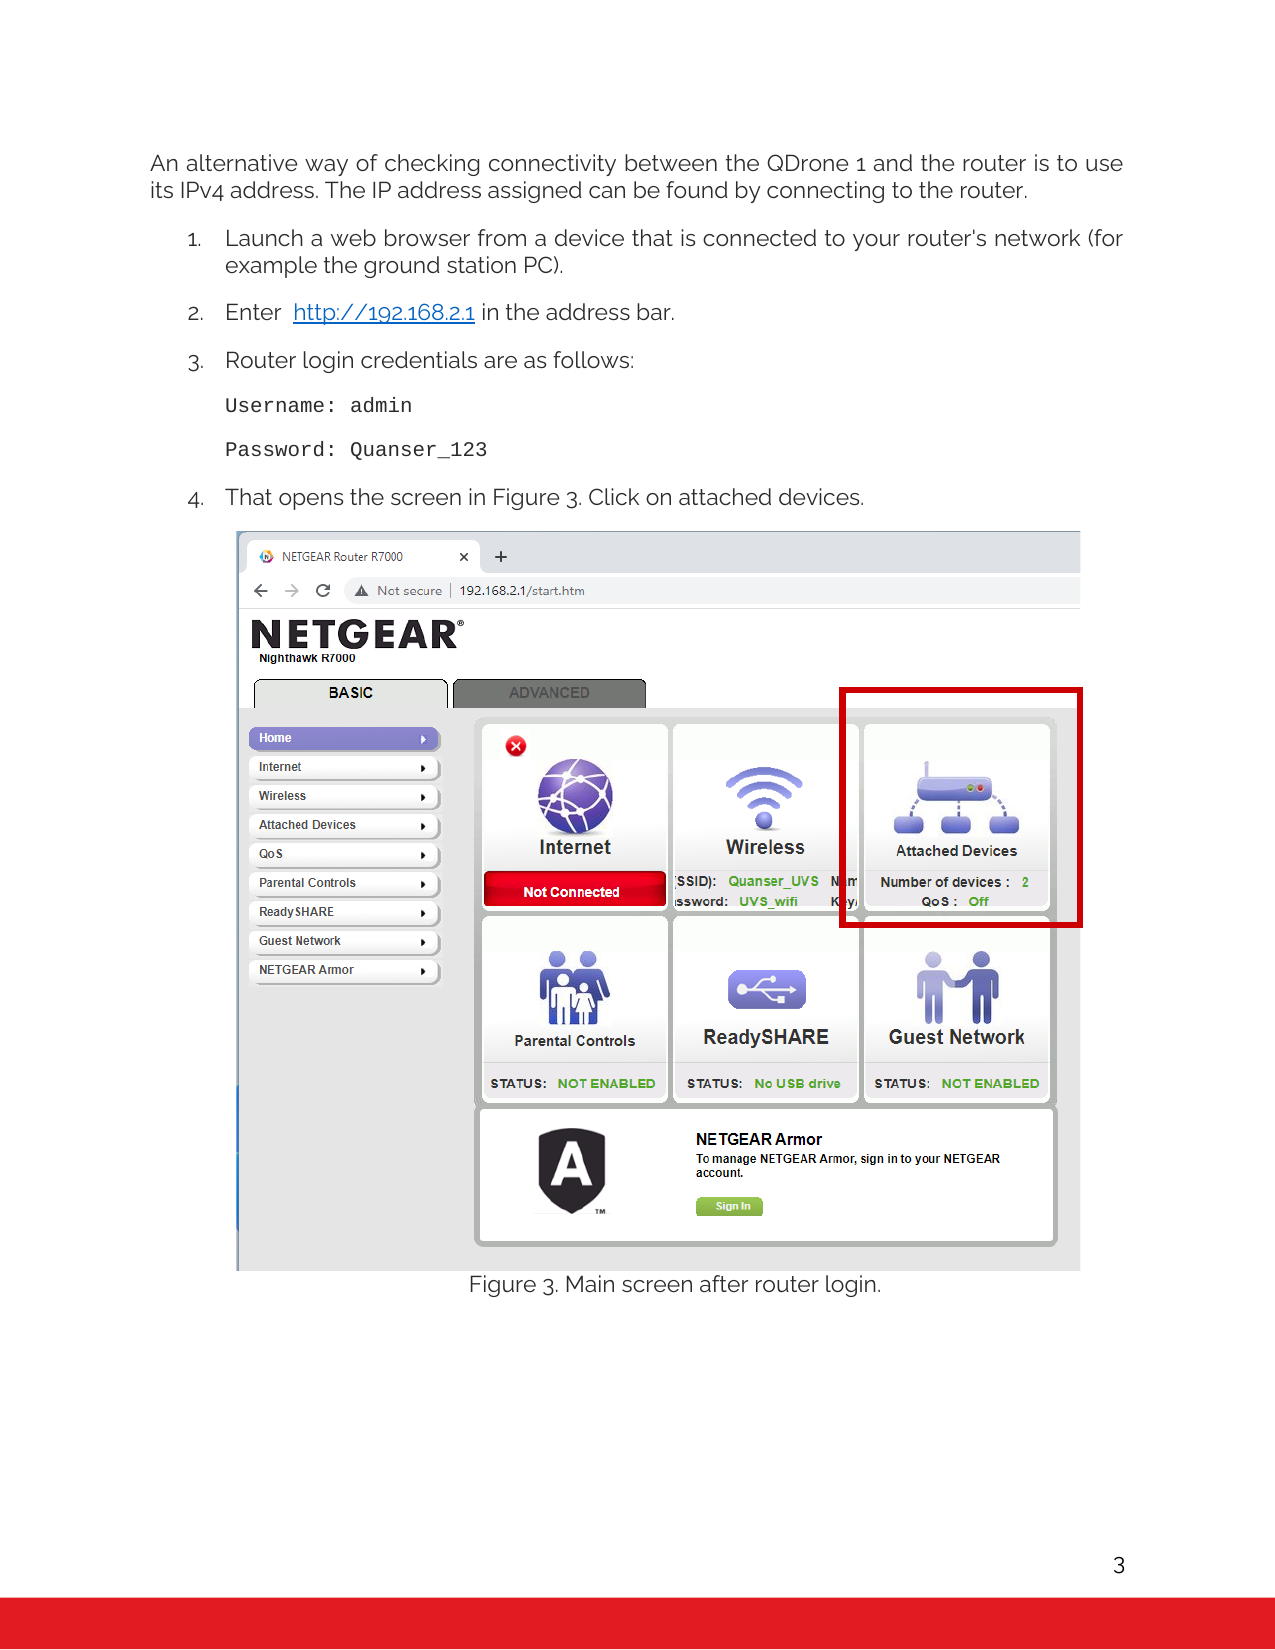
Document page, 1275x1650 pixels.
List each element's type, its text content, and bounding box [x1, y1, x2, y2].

table_cell Figure 3. Main screen after router login. [225, 1271, 1125, 1323]
picture [846, 693, 1077, 922]
list That opens the screen in Figure 3. Click on attached devices. [187, 483, 1125, 510]
picture [236, 531, 1081, 1271]
text Username: admin [225, 394, 1125, 418]
text Password: Quanser_123 [225, 439, 1125, 463]
list Enter http://192.168.2.1 in the address bar. [187, 299, 1125, 326]
text An alternative way of checking connectivity between the QDrone 1 and the router is to use its IPv4 address. The IP address assigned can be found by connecting to the router. [150, 150, 1125, 204]
table_header [225, 510, 1125, 1271]
list Launch a web browser from a device that is connected to your router's network (for example the ground station PC). [187, 224, 1125, 278]
list Router login credentials are as follows: [187, 347, 1125, 374]
